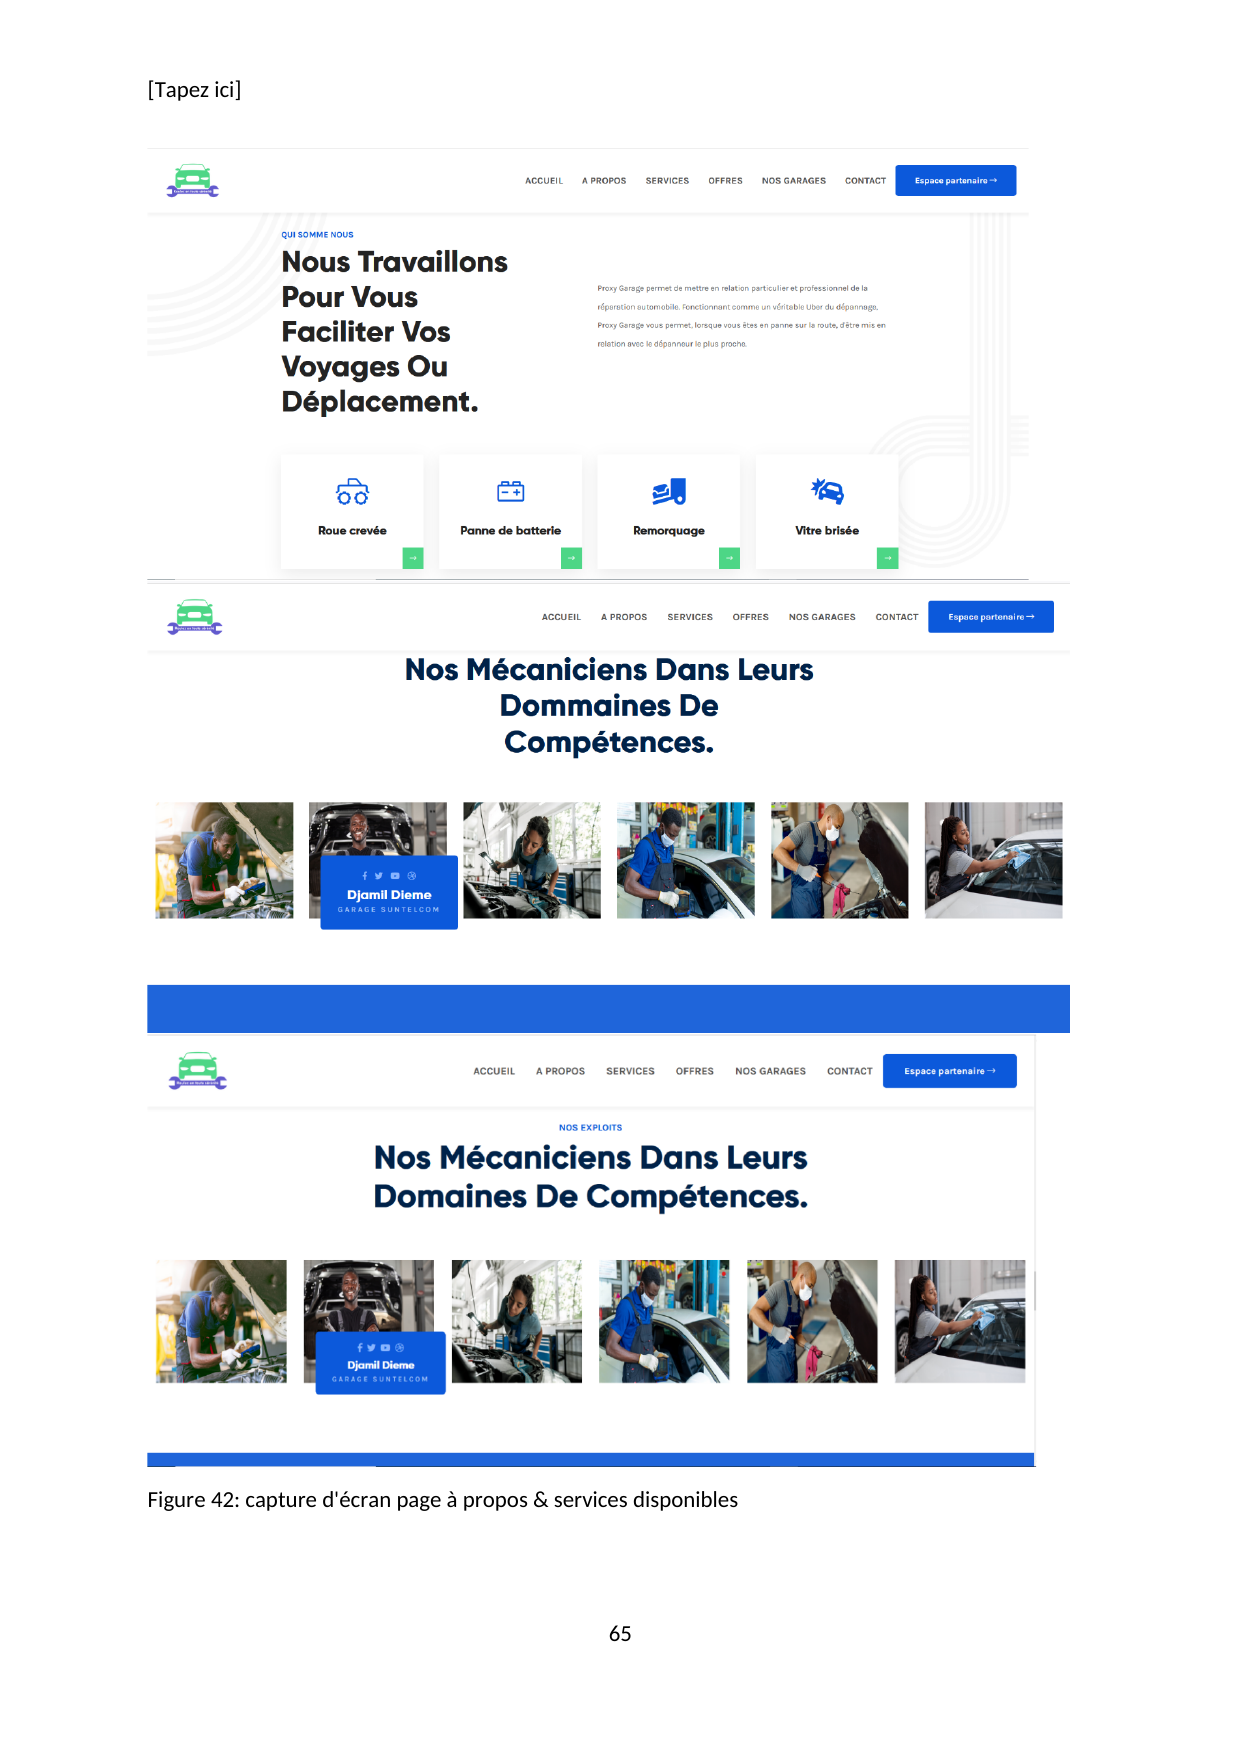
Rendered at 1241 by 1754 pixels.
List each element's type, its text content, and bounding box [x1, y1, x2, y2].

picture [147, 1034, 1037, 1467]
picture [147, 148, 1029, 580]
picture [147, 581, 1070, 1033]
